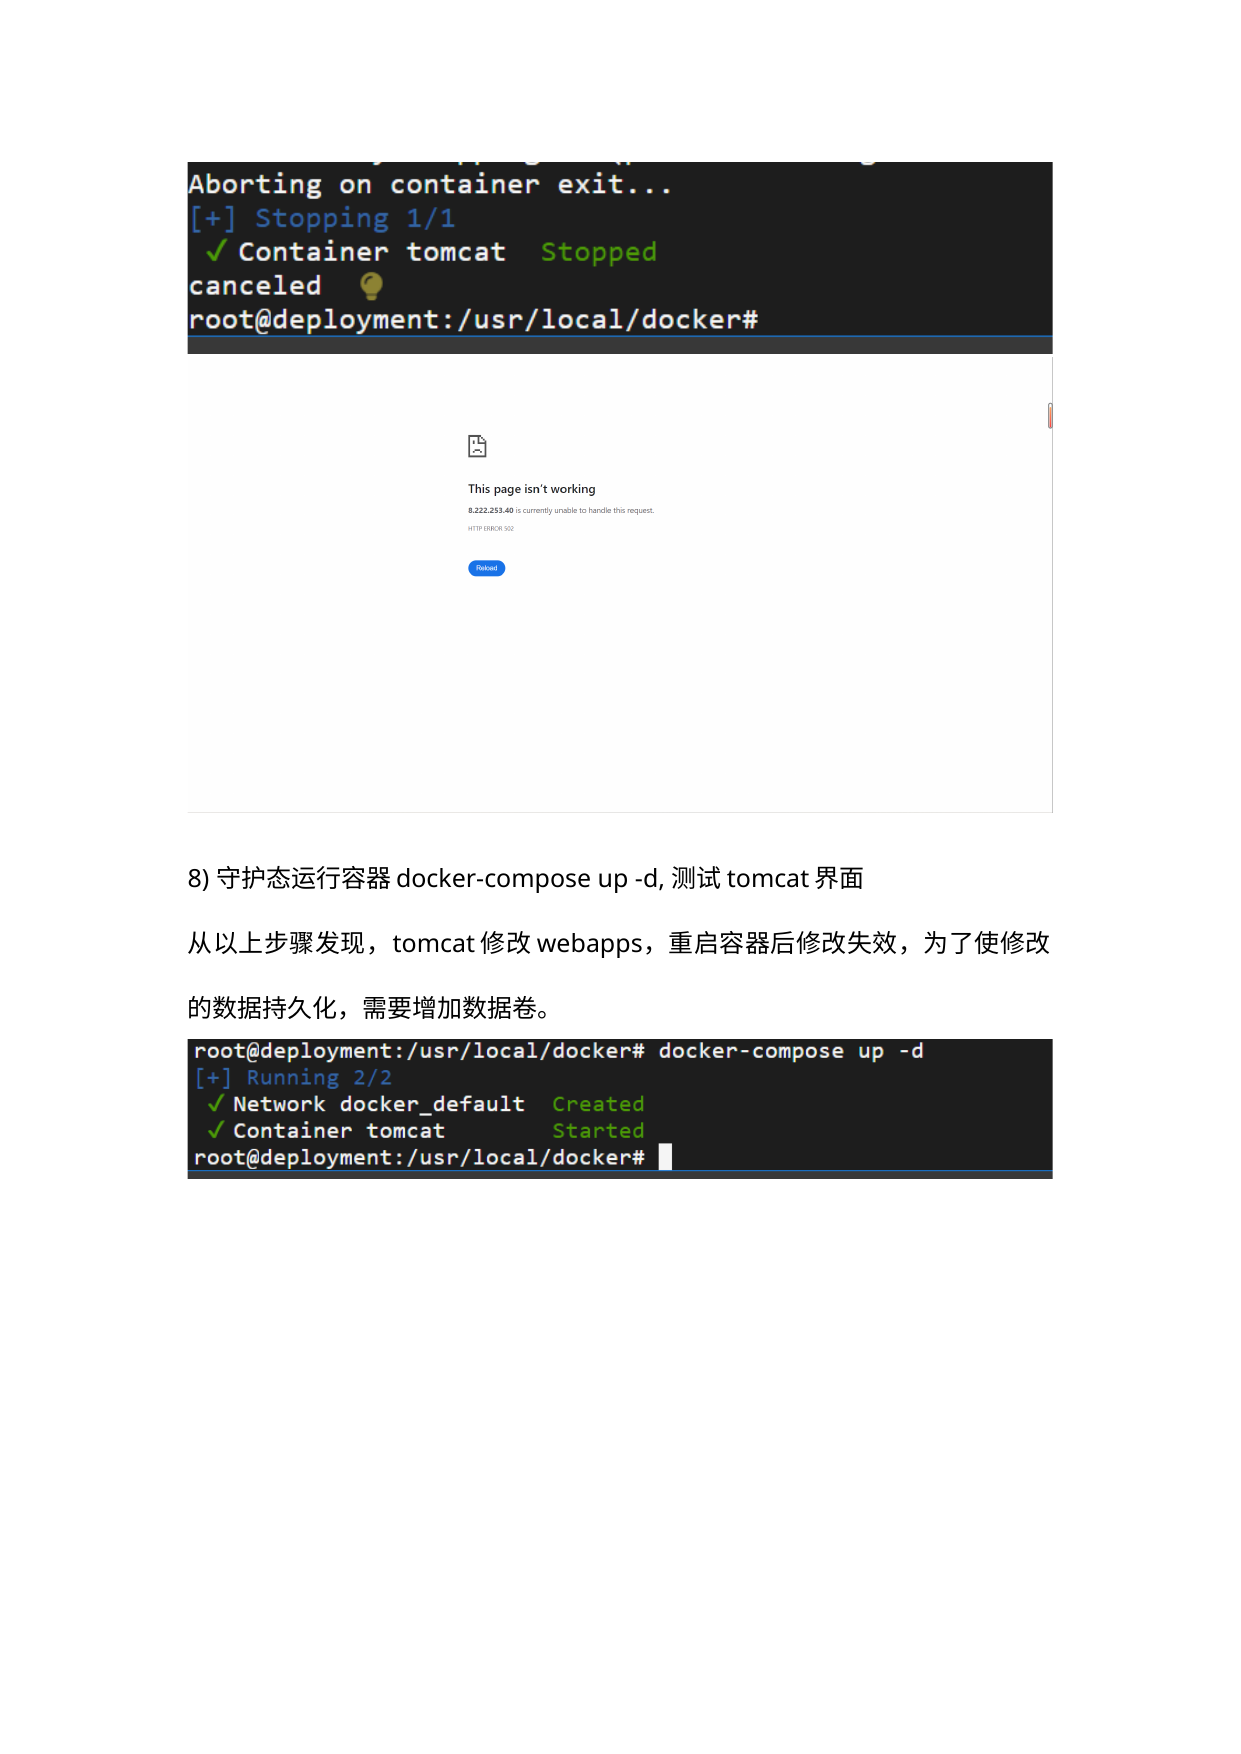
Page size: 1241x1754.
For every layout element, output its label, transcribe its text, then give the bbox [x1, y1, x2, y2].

picture [187, 357, 1053, 813]
picture [187, 162, 1053, 354]
text 从以上步骤发现，tomcat修改webapps，重启容器后修改失效，为了使修改的数据持久化，需要增加数据卷。 [187, 909, 1053, 1039]
picture [187, 1039, 1053, 1179]
text 8) 守护态运行容器docker-compose up -d, 测试tomcat界面 [187, 844, 1053, 909]
